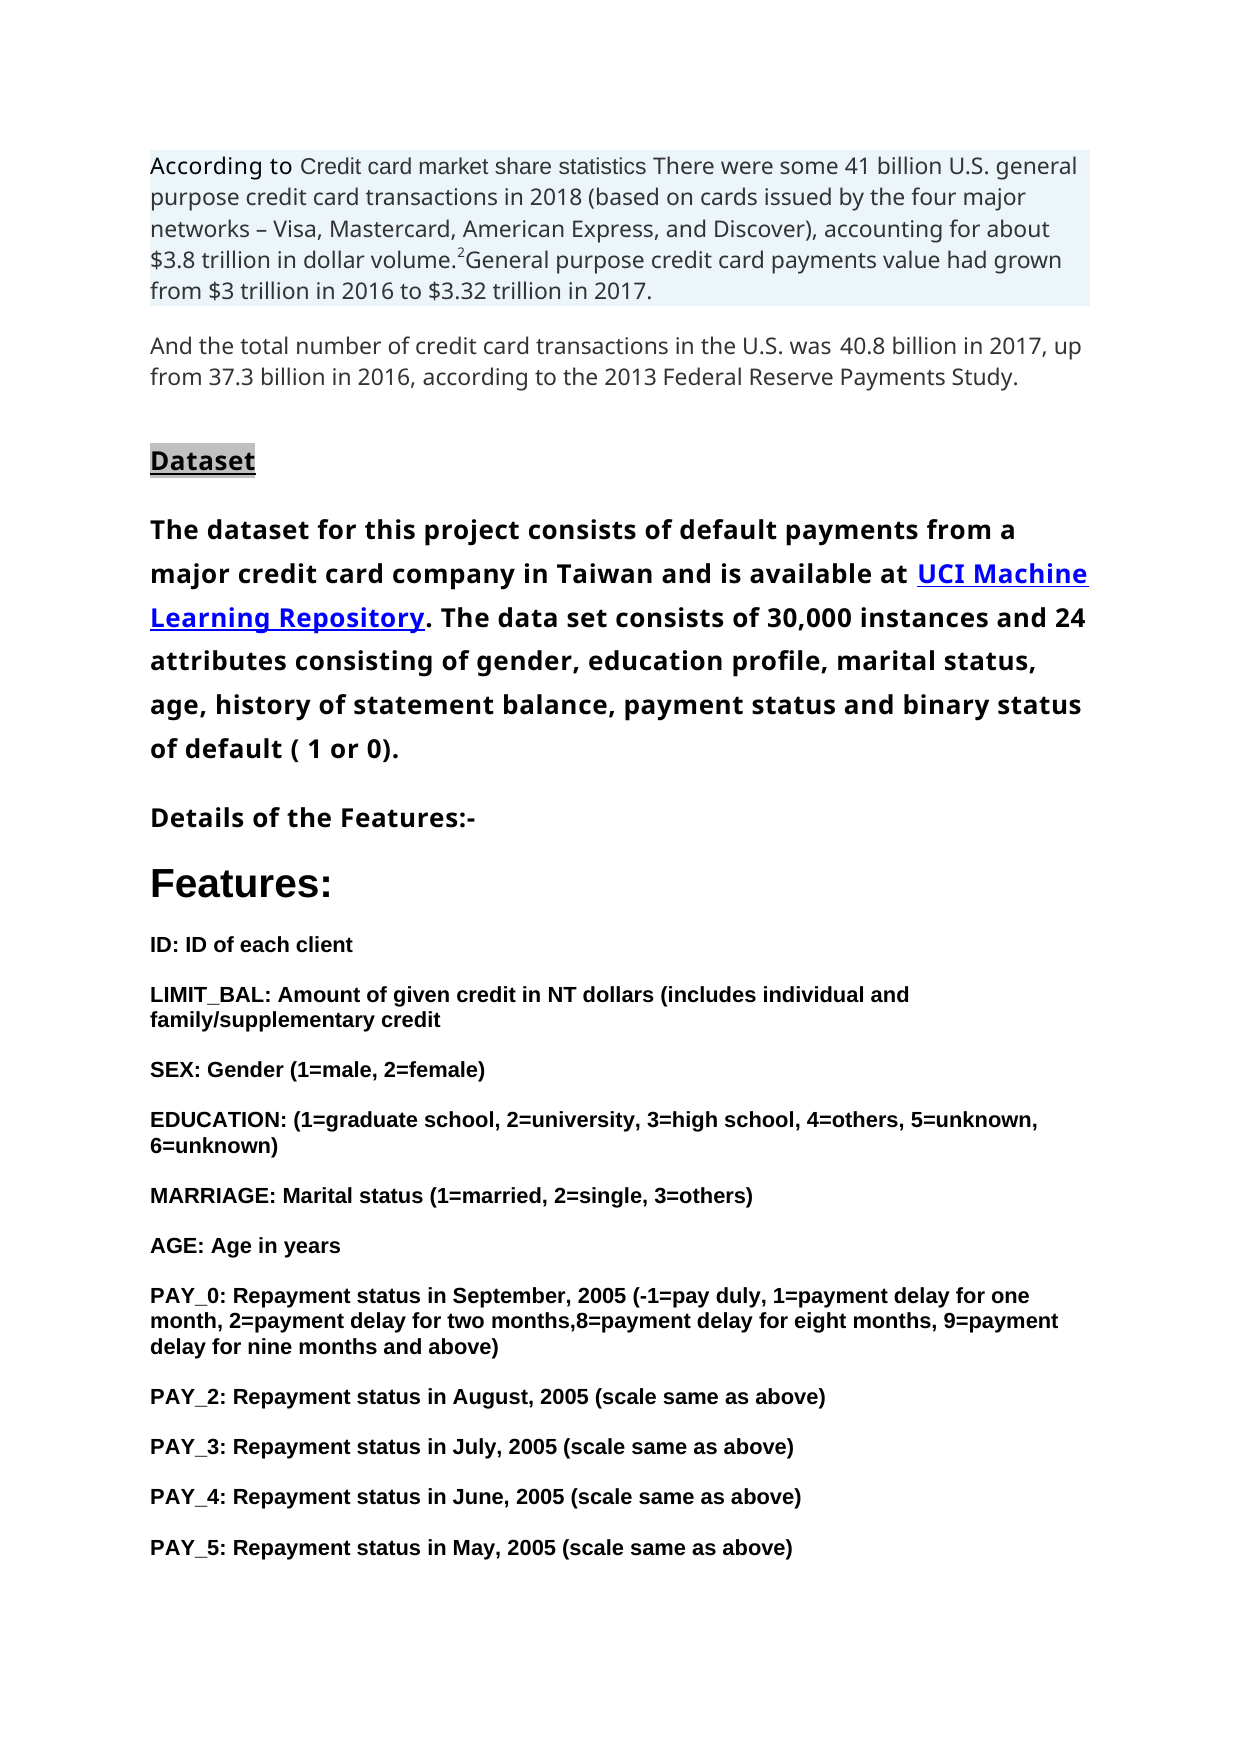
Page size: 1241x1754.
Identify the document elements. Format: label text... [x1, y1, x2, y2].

text Details of the Features:- [150, 791, 1090, 835]
text PAY_4: Repayment status in June, 2005 (scale same as above) [150, 1484, 1090, 1509]
text PAY_2: Repayment status in August, 2005 (scale same as above) [150, 1384, 1090, 1409]
text PAY_5: Repayment status in May, 2005 (scale same as above) [150, 1534, 1090, 1560]
text PAY_3: Repayment status in July, 2005 (scale same as above) [150, 1434, 1090, 1459]
subtitle According to Credit card market share statistics There were some 41 billion U.S. general purpose credit card transactions in 2018 (based on cards issued by the four major networks – Visa, Mastercard, American Express, and Discover), accounting for about $3.8 trillion in dollar volume.2General purpose credit card payments value had grown from $3 trillion in 2016 to $3.32 trillion in 2017. [150, 150, 1090, 306]
text SEX: Gender (1=male, 2=female) [150, 1057, 1090, 1082]
text PAY_0: Repayment status in September, 2005 (-1=pay duly, 1=payment delay for one month, 2=payment delay for two months,8=payment delay for eight months, 9=payment delay for nine months and above) [150, 1283, 1090, 1359]
subtitle Features: [150, 860, 1090, 907]
text ID: ID of each client [150, 932, 1090, 957]
text LIMIT_BAL: Amount of given credit in NT dollars (includes individual and family/supplementary credit [150, 982, 1090, 1032]
text And the total number of credit card transactions in the U.S. was 40.8 billion in 2017, up from 37.3 billion in 2016, according to the 2013 Federal Reserve Payments Study. [150, 330, 1090, 392]
text MARRIAGE: Marital status (1=married, 2=single, 3=others) [150, 1183, 1090, 1208]
text AGE: Age in years [150, 1233, 1090, 1258]
text Dataset [150, 435, 1090, 478]
text The dataset for this project consists of default payments from a major credit card company in Taiwan and is available at UCI Machine Learning Repository. The data set consists of 30,000 instances and 24 attributes consisting of gender, education profile, marital status, age, history of statement balance, payment status and binary status of default ( 1 or 0). [150, 503, 1090, 766]
text EDUCATION: (1=graduate school, 2=university, 3=high school, 4=others, 5=unknown, 6=unknown) [150, 1107, 1090, 1158]
